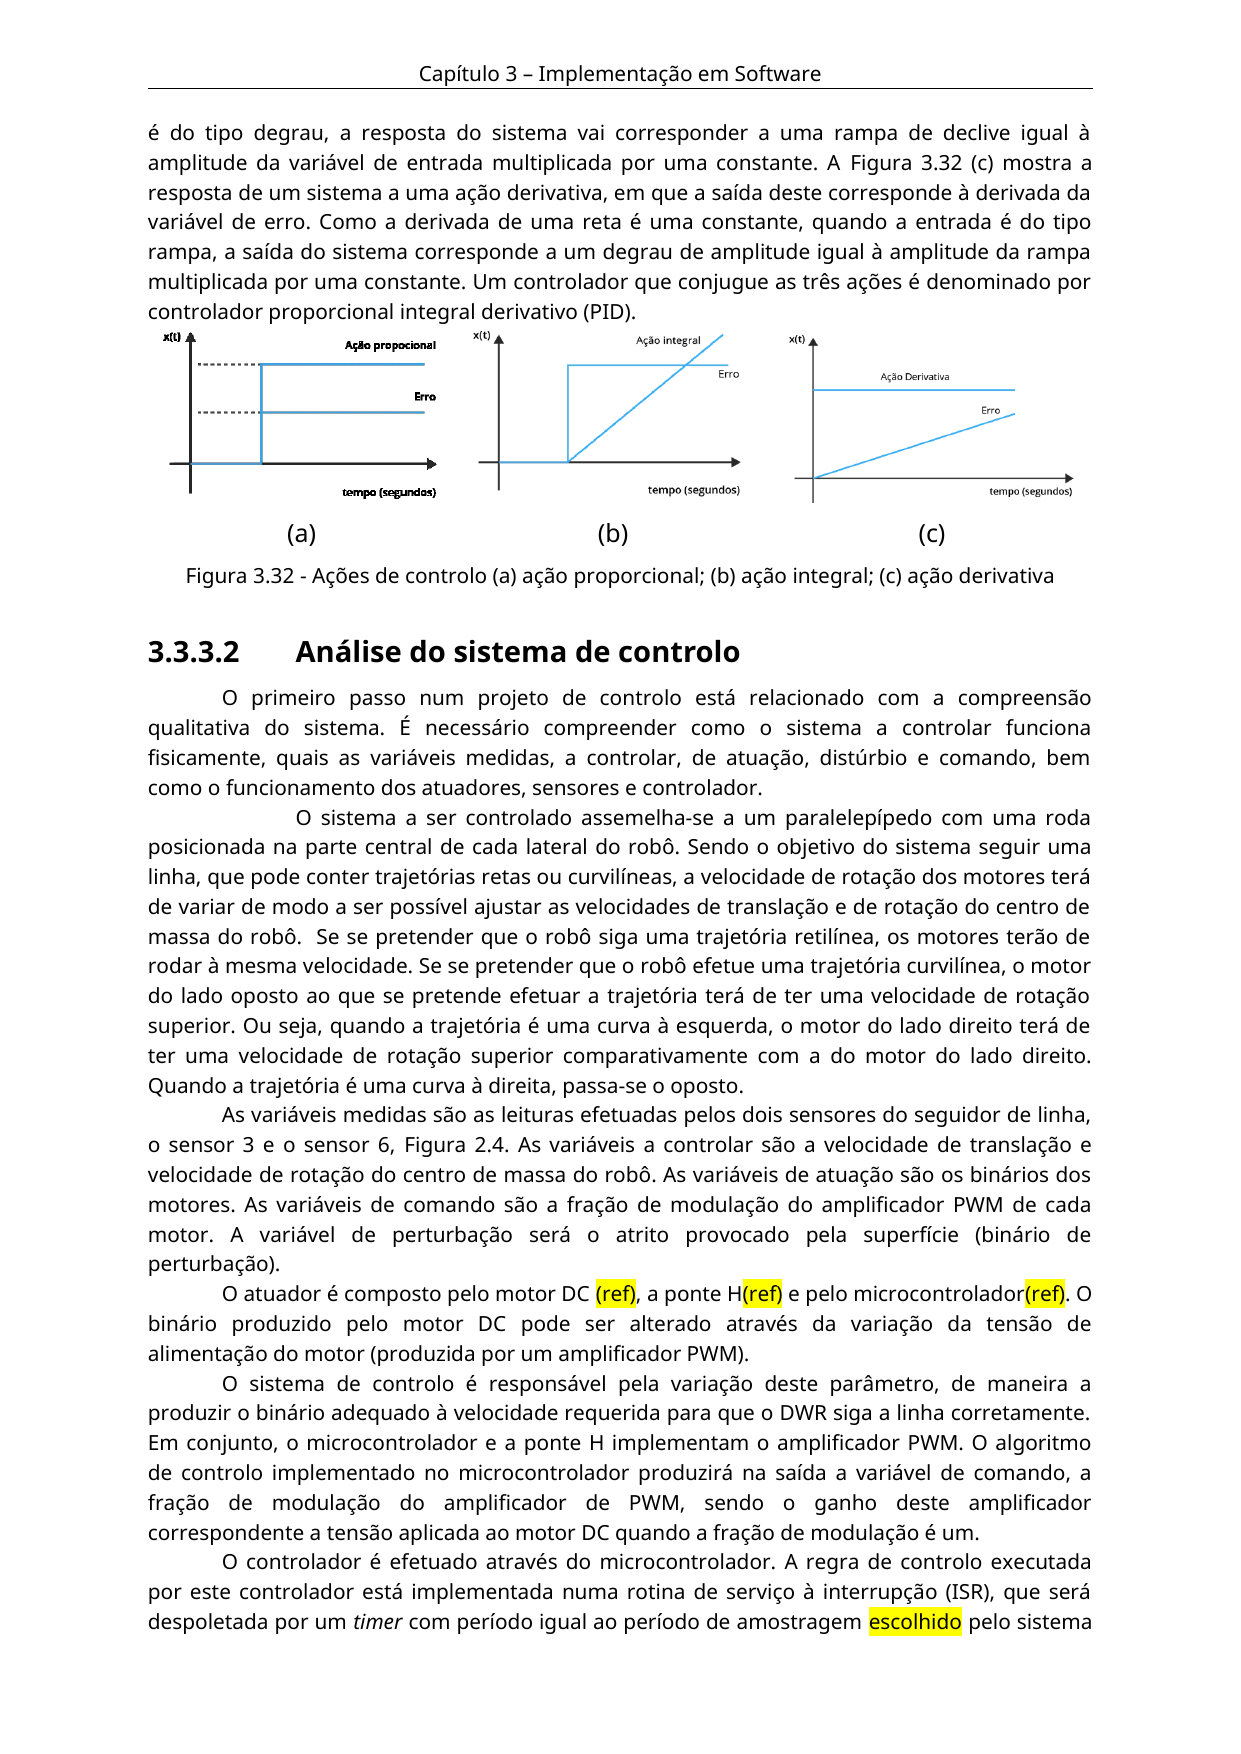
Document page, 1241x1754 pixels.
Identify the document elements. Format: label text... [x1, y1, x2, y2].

text O primeiro passo num projeto de controlo está relacionado com a compreensão qualitativa do sistema. É necessário compreender como o sistema a controlar funciona fisicamente, quais as variáveis medidas, a controlar, de atuação, distúrbio e comando, bem como o funcionamento dos atuadores, sensores e controlador. [148, 683, 1092, 801]
table_header [773, 327, 1091, 515]
picture [783, 326, 1080, 503]
picture [464, 327, 762, 503]
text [148, 118, 1092, 325]
table_header [150, 327, 453, 515]
table_header [453, 327, 773, 515]
table_cell (b) [453, 515, 773, 561]
text O sistema a ser controlado assemelha-se a um paralelepípedo com uma roda posicionada na parte central de cada lateral do robô. Sendo o objetivo do sistema seguir uma linha, que pode conter trajetórias retas ou curvilíneas, a velocidade de rotação dos motores terá de variar de modo a ser possível ajustar as velocidades de translação e de rotação do centro de massa do robô. Se se pretender que o robô siga uma trajetória retilínea, os motores terão de rodar à mesma velocidade. Se se pretender que o robô efetue uma trajetória curvilínea, o motor do lado oposto ao que se pretende efetuar a trajetória terá de ter uma velocidade de rotação superior. Ou seja, quando a trajetória é uma curva à esquerda, o motor do lado direito terá de ter uma velocidade de rotação superior comparativamente com a do motor do lado direito. Quando a trajetória é uma curva à direita, passa-se o oposto. [148, 803, 1092, 1099]
table_cell (c) [773, 515, 1091, 561]
picture [161, 328, 442, 502]
text O sistema de controlo é responsável pela variação deste parâmetro, de maneira a produzir o binário adequado à velocidade requerida para que o DWR siga a linha corretamente. Em conjunto, o microcontrolador e a ponte H implementam o amplificador PWM. O algoritmo de controlo implementado no microcontrolador produzirá na saída a variável de comando, a fração de modulação do amplificador de PWM, sendo o ganho deste amplificador correspondente a tensão aplicada ao motor DC quando a fração de modulação é um. [148, 1369, 1092, 1546]
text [148, 1547, 1092, 1636]
text O atuador é composto pelo motor DC (ref), a ponte H(ref) e pelo microcontrolador(ref). O binário produzido pelo motor DC pode ser alterado através da variação da tensão de alimentação do motor (produzida por um amplificador PWM). [148, 1279, 1092, 1367]
subtitle Análise do sistema de controlo [148, 631, 1092, 671]
table_cell (a) [150, 515, 453, 561]
